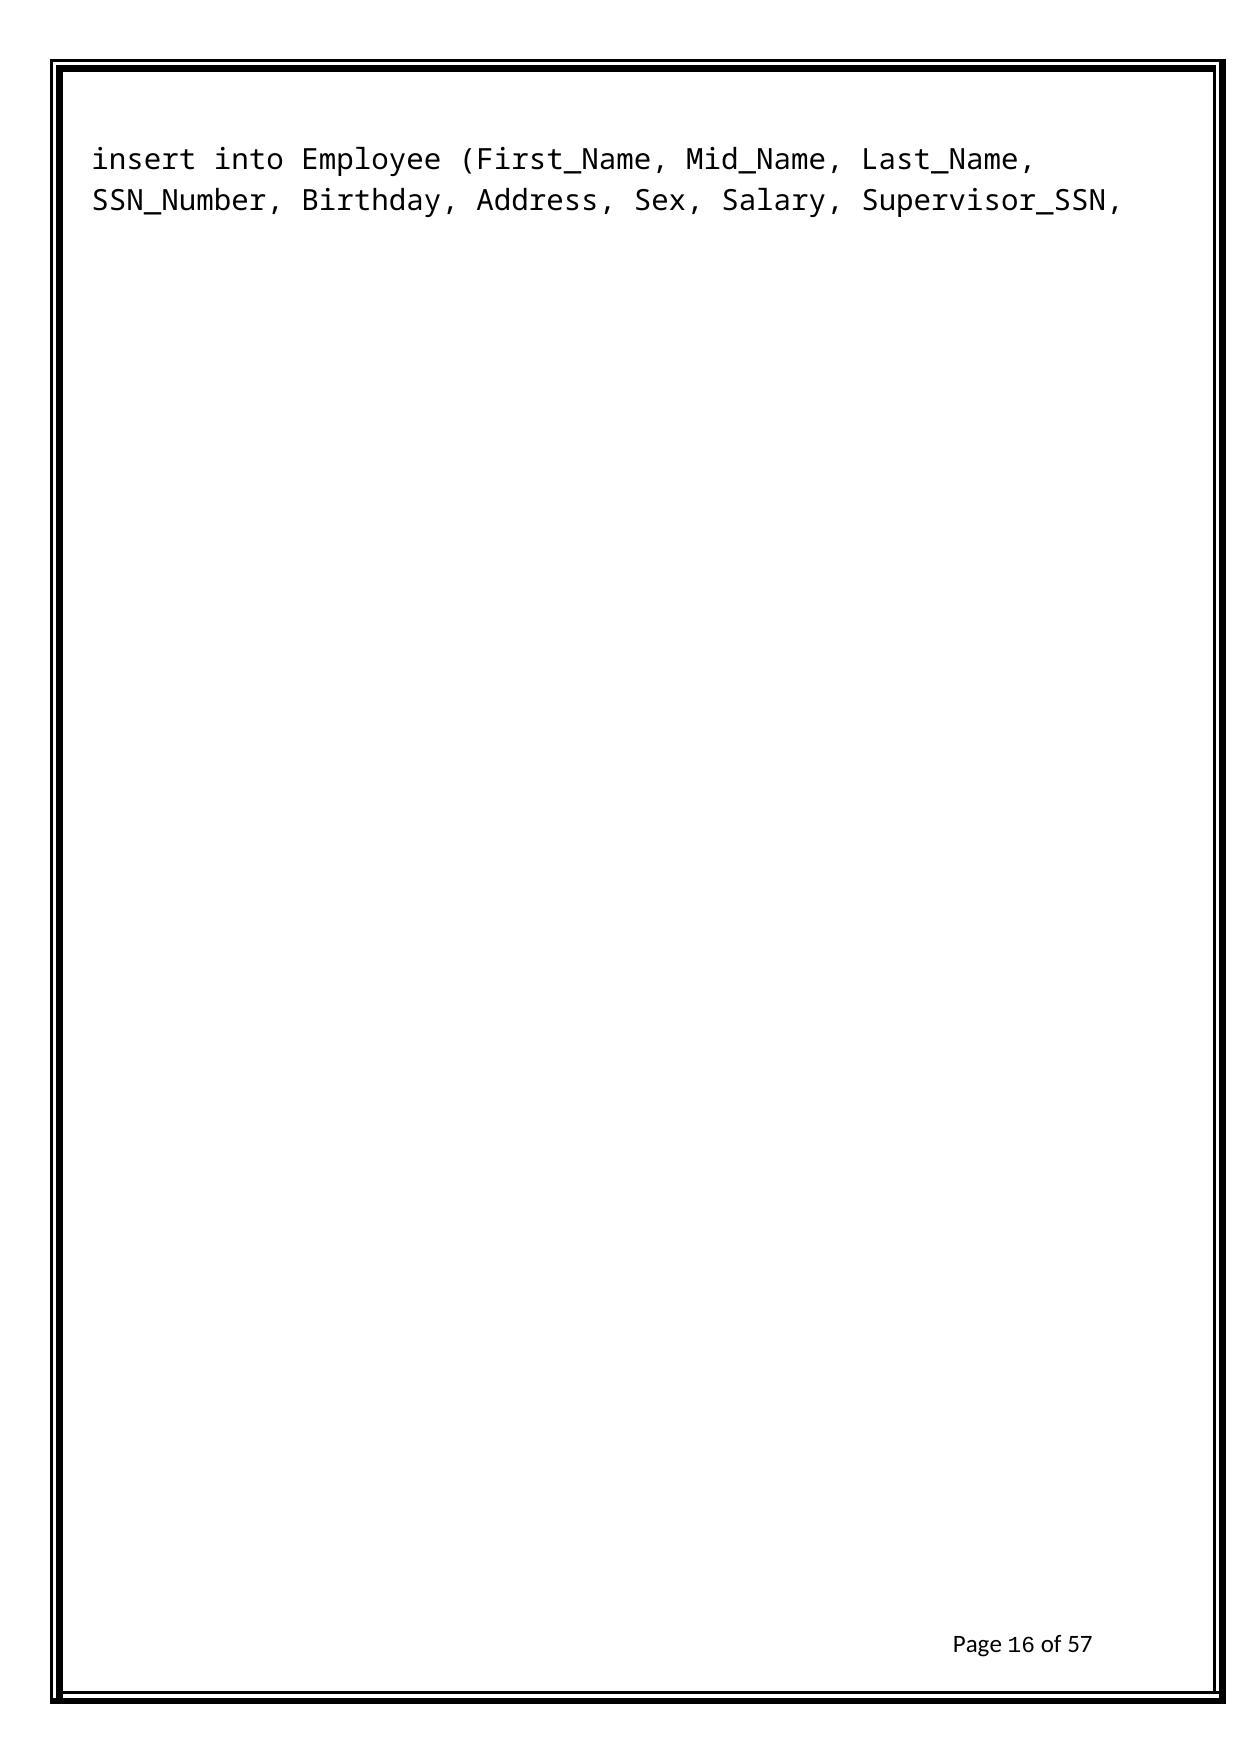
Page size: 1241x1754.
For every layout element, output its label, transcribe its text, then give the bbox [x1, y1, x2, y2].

text insert into Employee (First_Name, Mid_Name, Last_Name, SSN_Number, Birthday, Address, Sex, Salary, Supervisor_SSN, [91, 138, 1213, 219]
